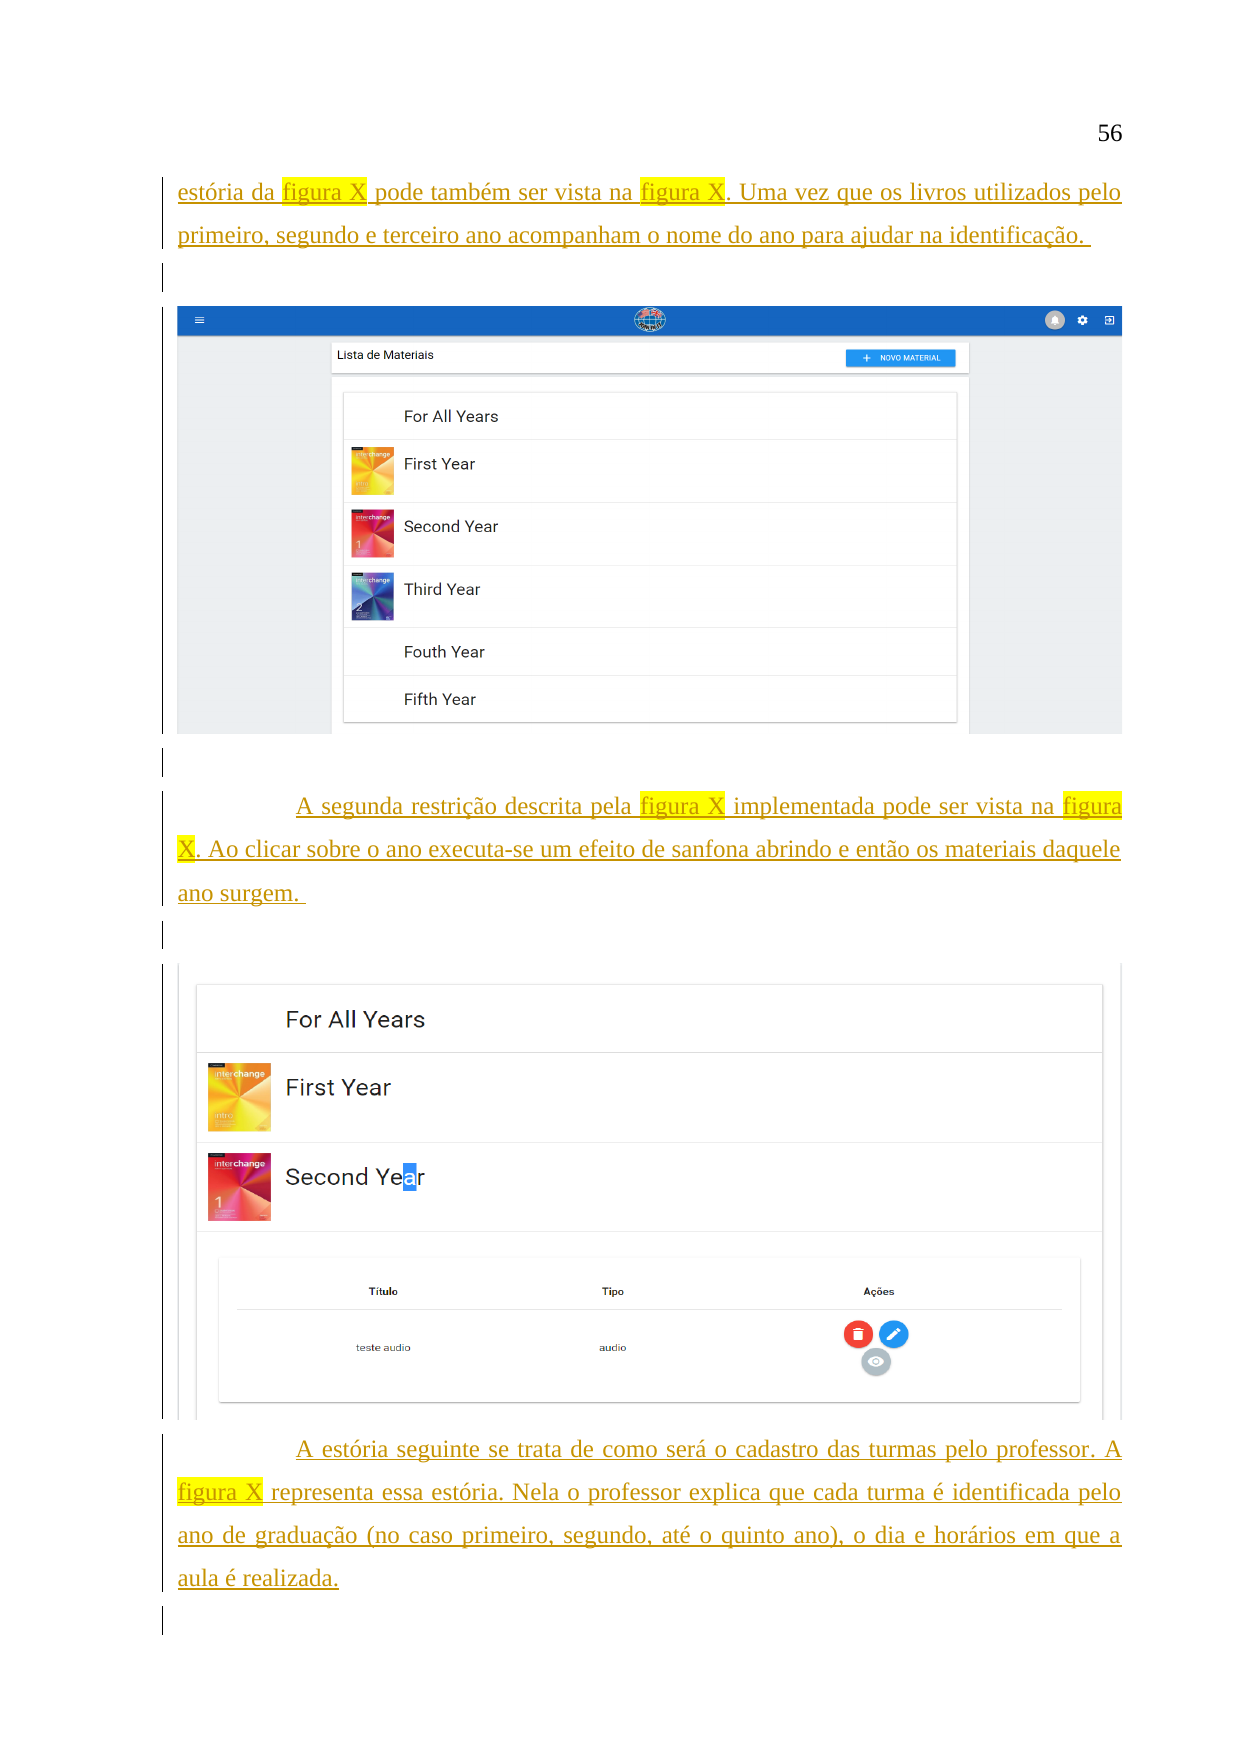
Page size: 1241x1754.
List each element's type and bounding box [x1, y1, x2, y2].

picture [177, 963, 1123, 1420]
picture [177, 306, 1123, 734]
